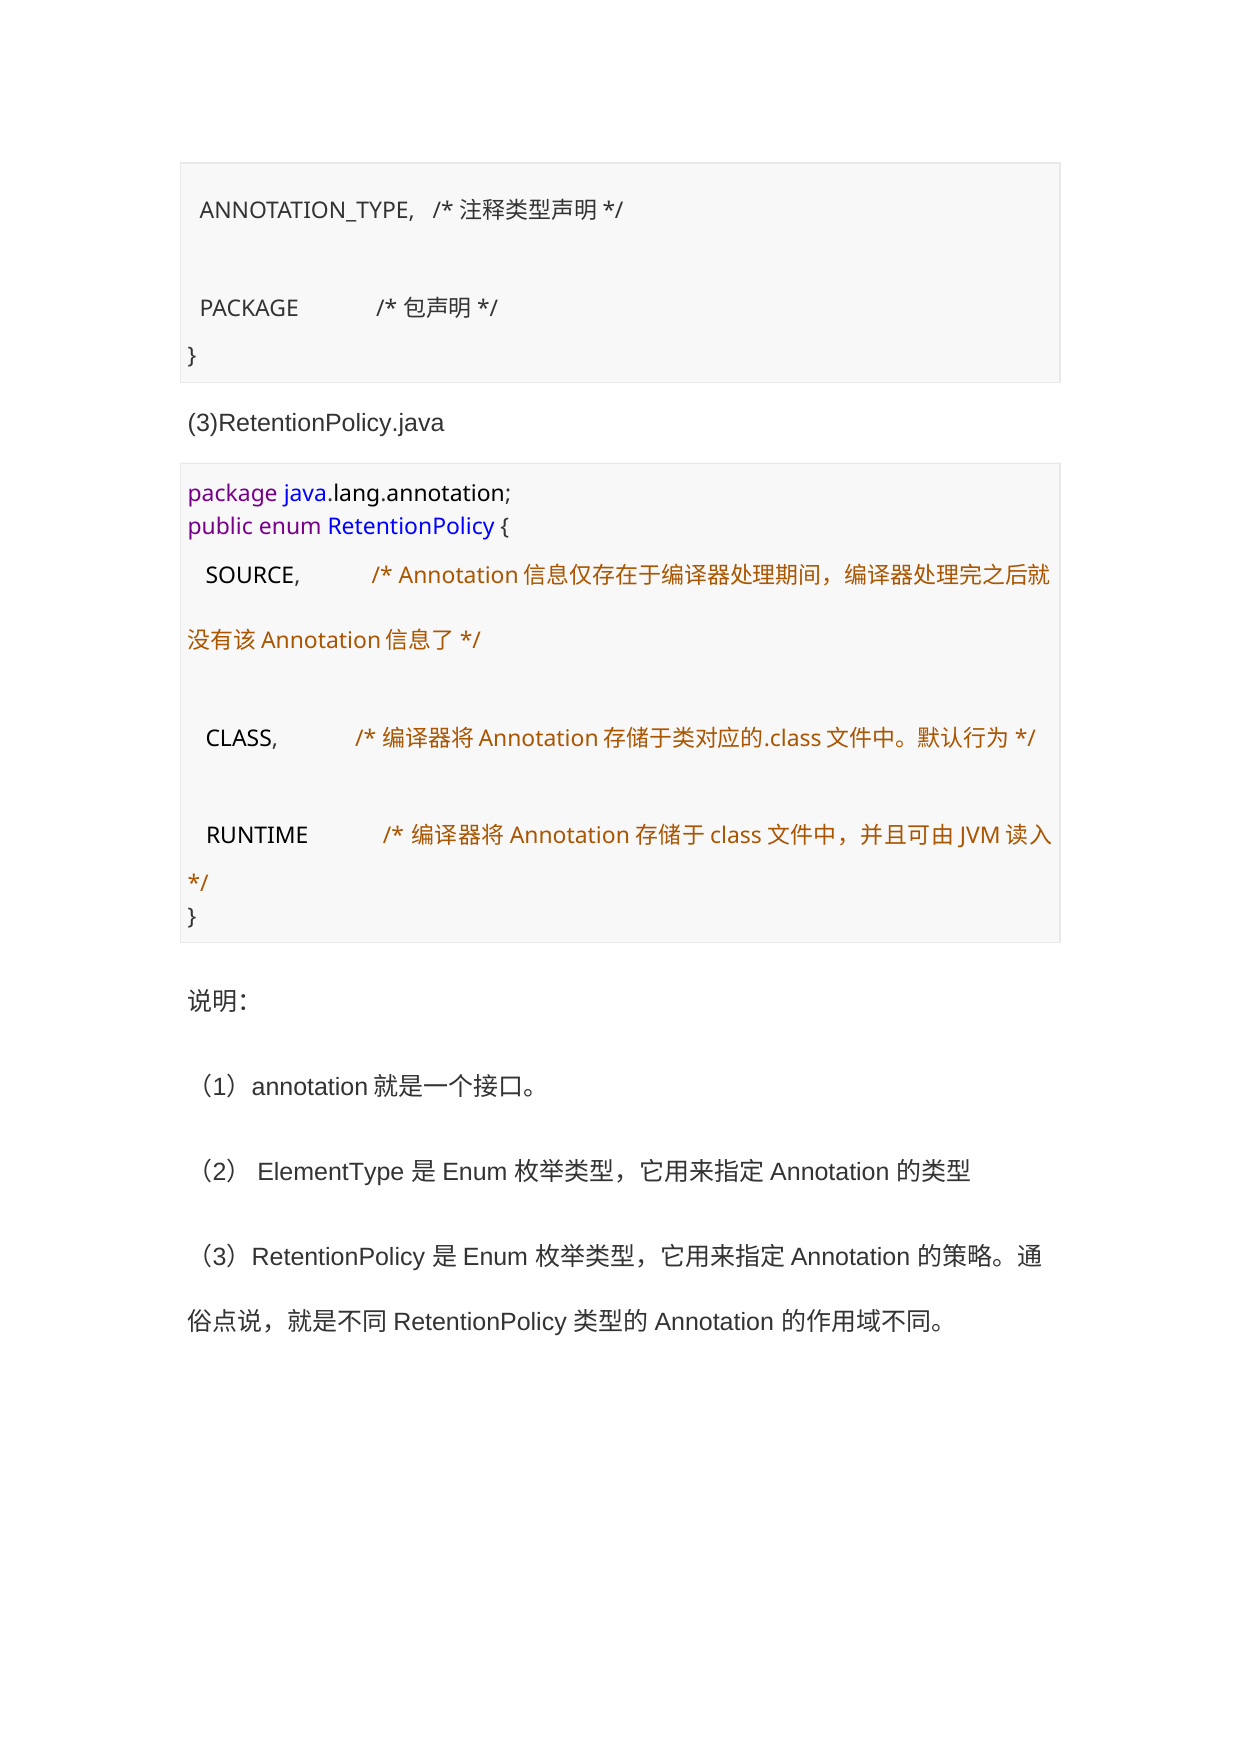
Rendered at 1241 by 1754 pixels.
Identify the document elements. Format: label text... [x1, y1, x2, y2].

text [181, 164, 1059, 382]
text （2） ElementType 是 Enum 枚举类型，它用来指定 Annotation 的类型 [187, 1137, 1053, 1202]
text （3）RetentionPolicy 是 Enum 枚举类型，它用来指定 Annotation 的策略。通俗点说，就是不同 RetentionPolicy 类型的 Annotation 的作用域不同。 [187, 1222, 1053, 1352]
text （1）annotation就是一个接口。 [187, 1052, 1053, 1117]
text (3)RetentionPolicy.java [187, 406, 1053, 439]
text 说明： [187, 967, 1053, 1032]
text package java.lang.annotation; public enum RetentionPolicy { SOURCE, /* Annotation信息仅存在于编译器处理期间，编译器处理完之后就没有该Annotation信息了 */ ​ CLASS, /* 编译器将Annotation存储于类对应的.class文件中。默认行为 */ ​ RUNTIME /* 编译器将Annotation存储于class文件中，并且可由JVM读入 */ } [181, 464, 1059, 942]
